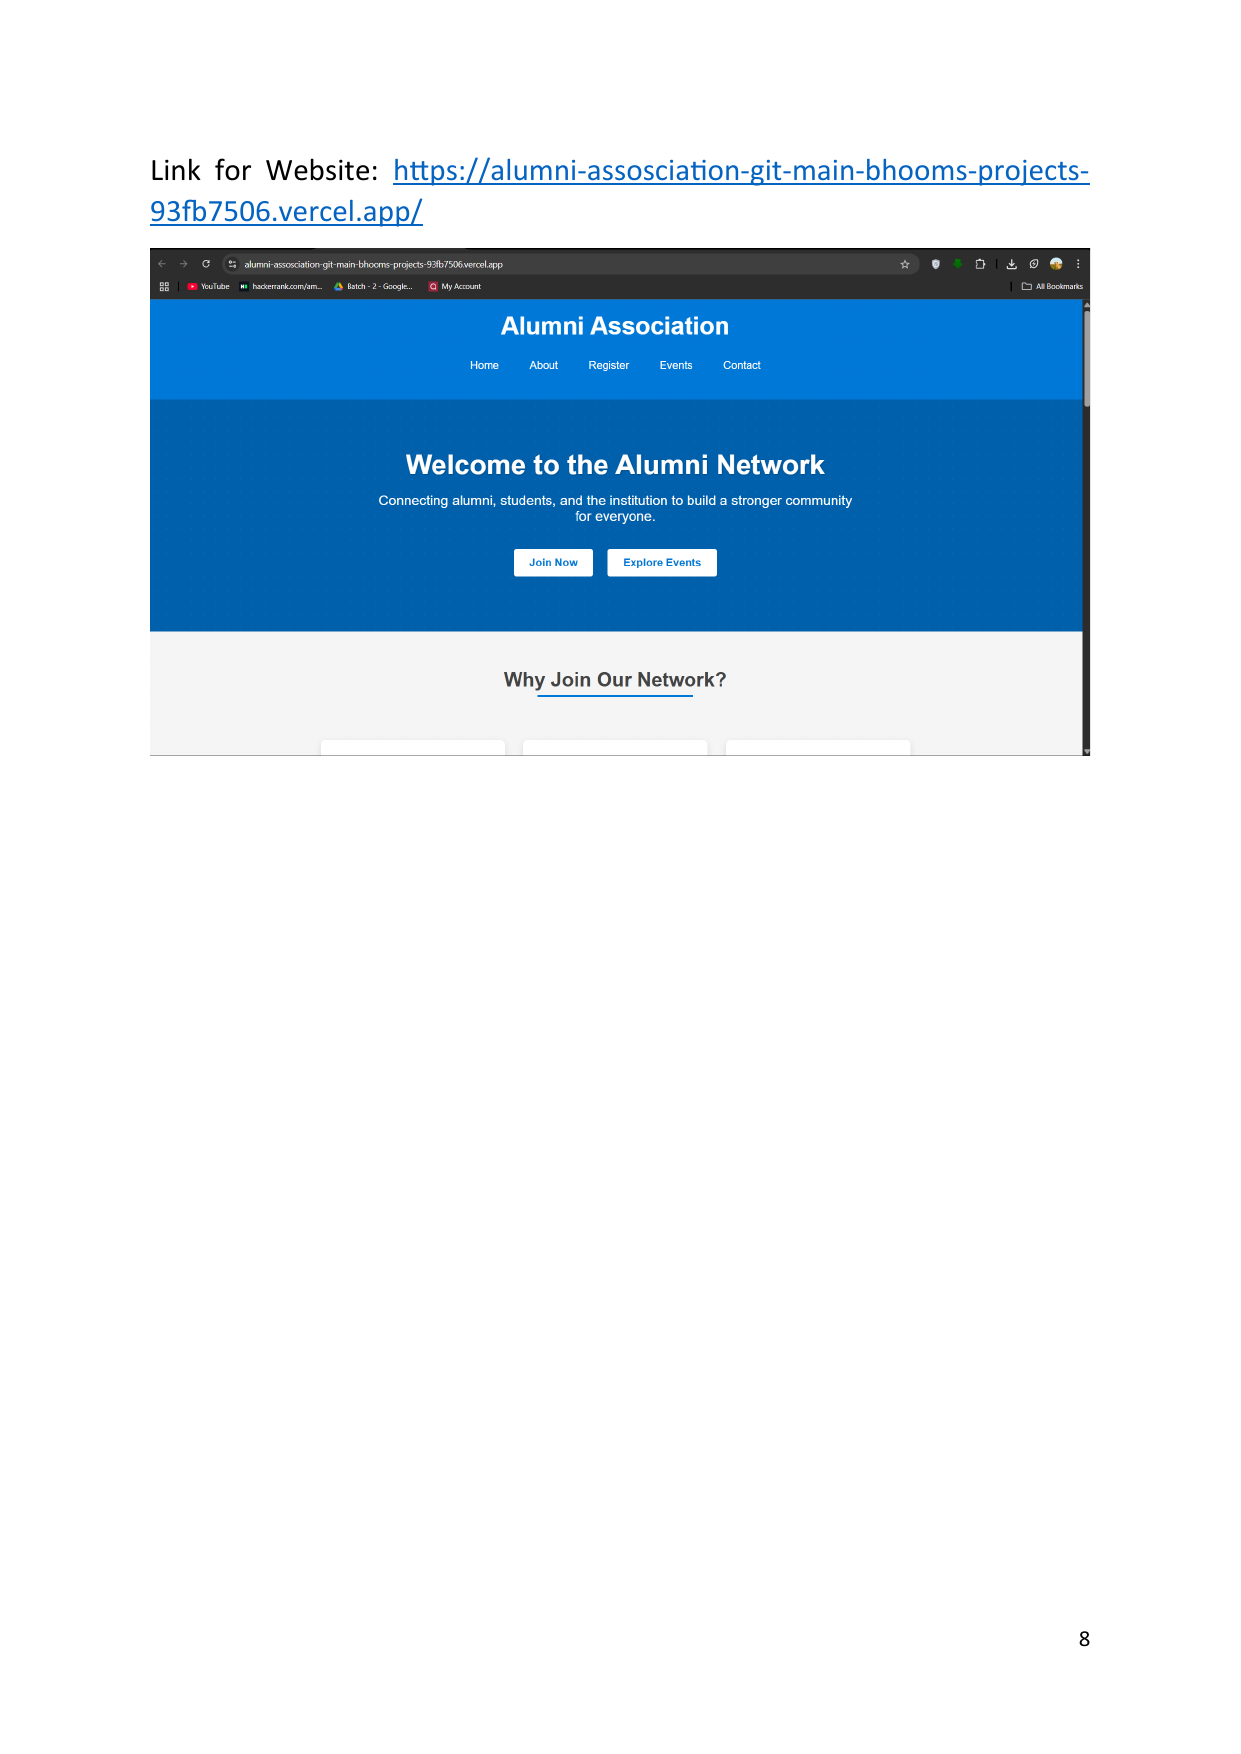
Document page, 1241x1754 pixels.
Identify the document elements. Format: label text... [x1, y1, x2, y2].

picture [150, 248, 1091, 756]
text Link for Website: https://alumni-assosciation-git-main-bhooms-projects-93fb7506.vercel.app/ [150, 150, 1090, 229]
